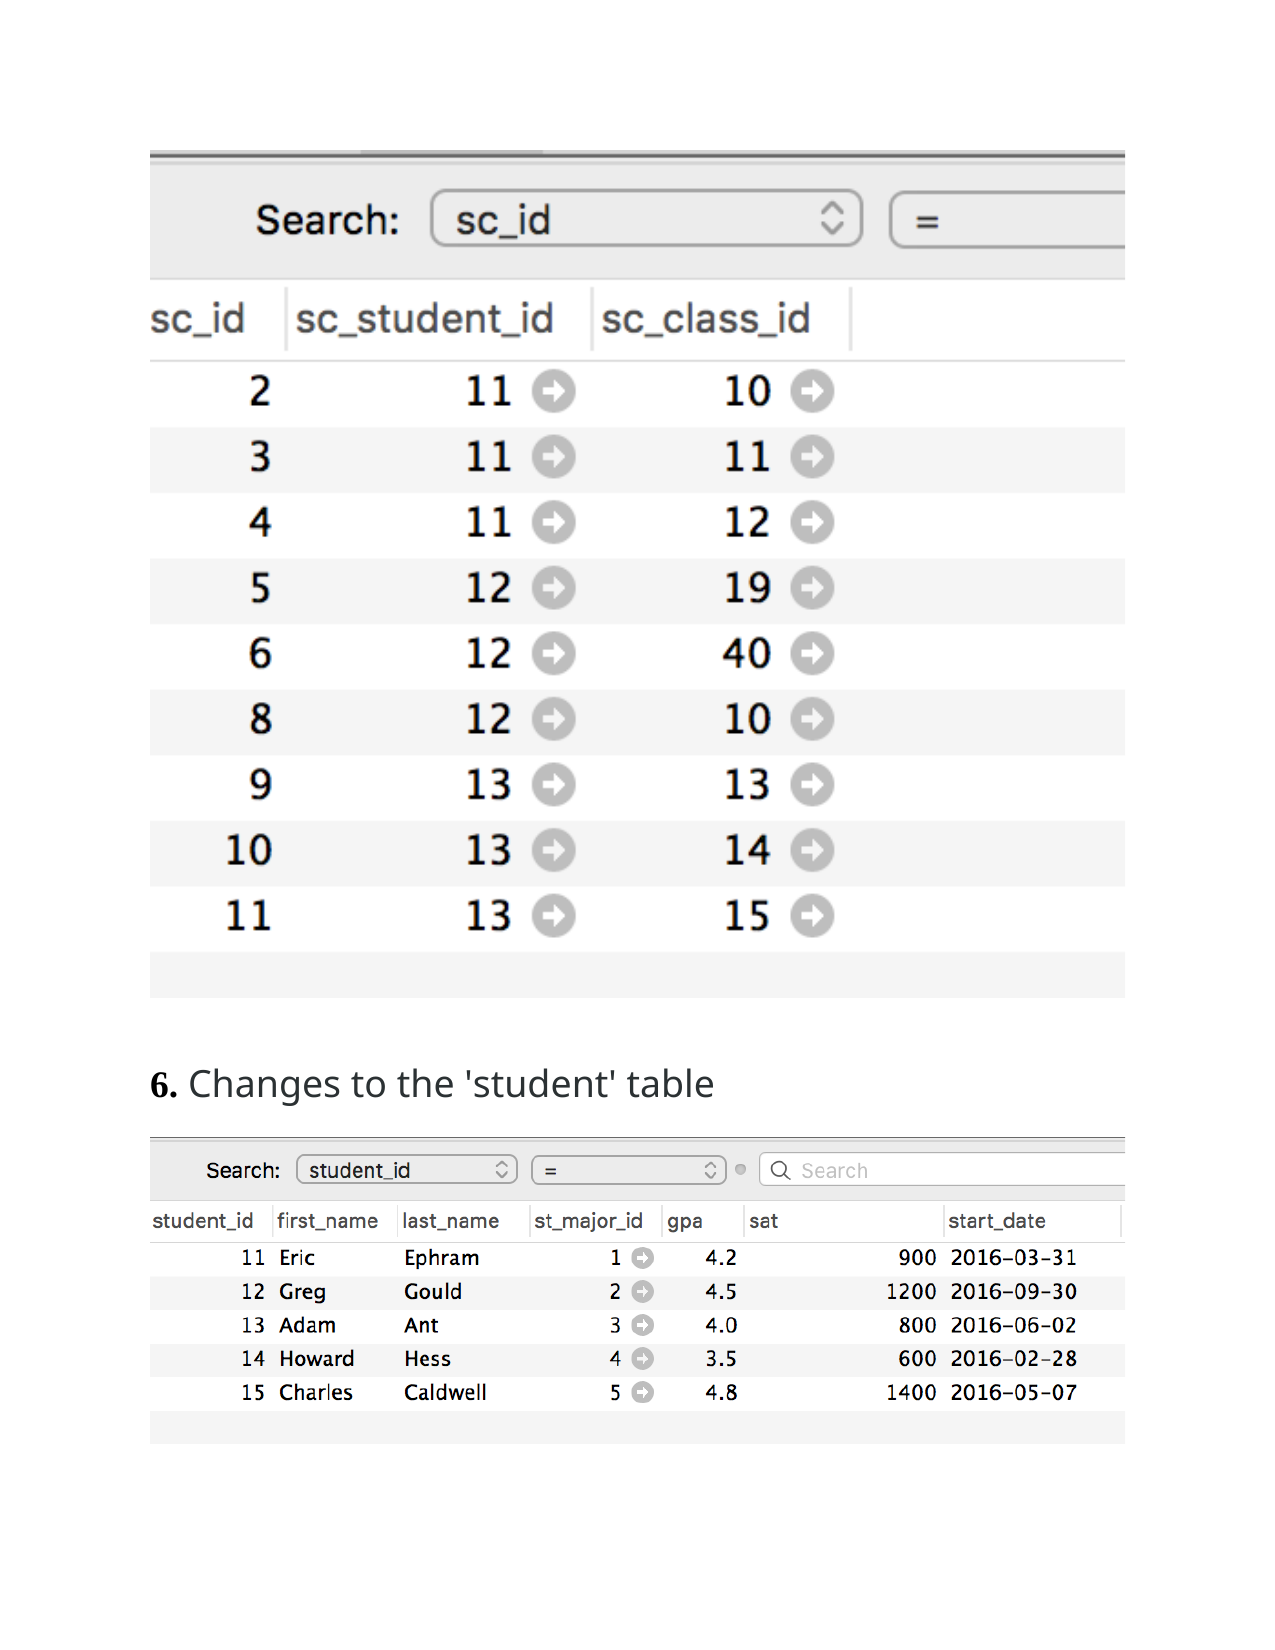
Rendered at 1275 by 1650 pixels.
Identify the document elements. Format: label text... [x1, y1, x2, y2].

picture [150, 150, 1125, 998]
subtitle 6. Changes to the 'student' table [150, 1057, 1125, 1108]
picture [150, 1137, 1125, 1444]
